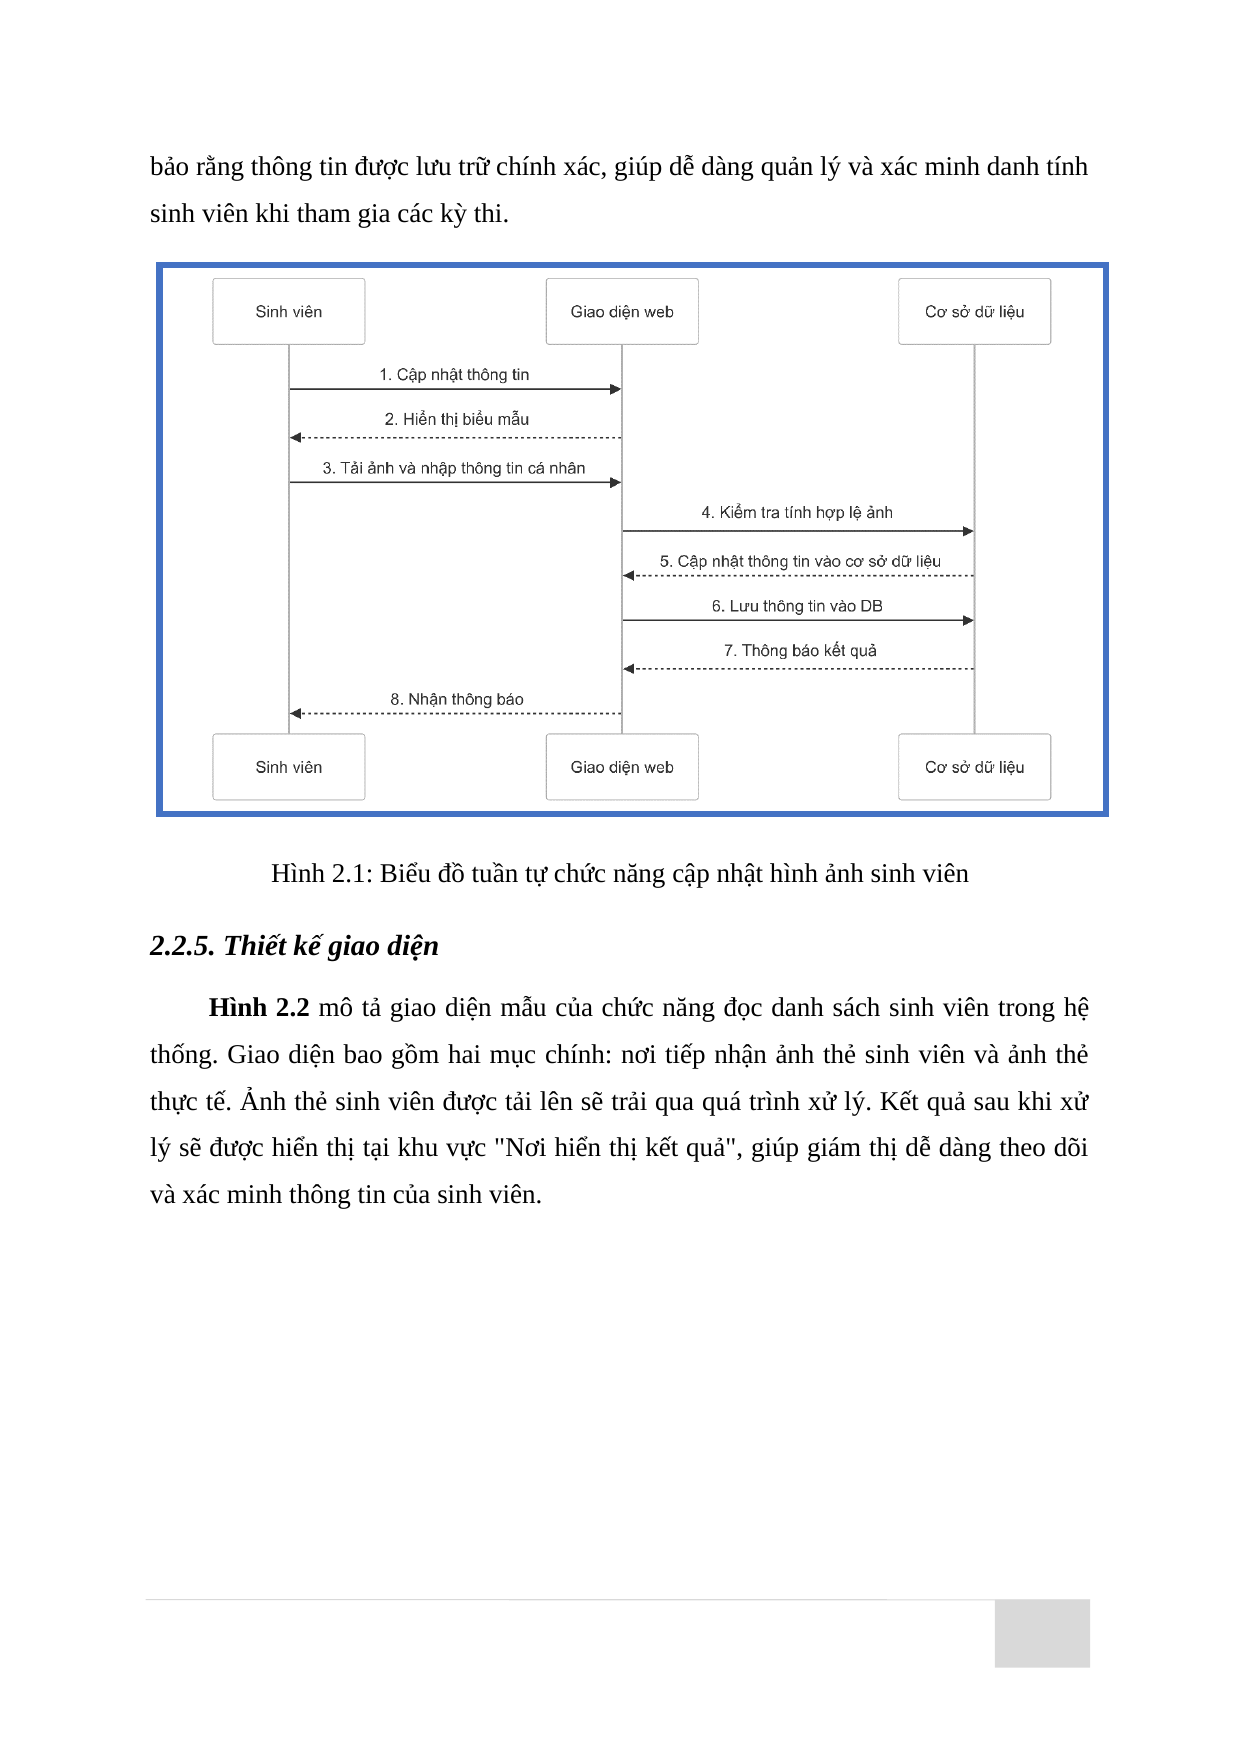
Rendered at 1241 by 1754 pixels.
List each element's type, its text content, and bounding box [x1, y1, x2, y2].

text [150, 150, 1090, 228]
text Hình 2.1: Biểu đồ tuần tự chức năng cập nhật hình ảnh sinh viên [150, 857, 1090, 888]
text Thiết kế giao diện [150, 928, 1090, 962]
picture [163, 268, 1103, 811]
text Hình 2.2 mô tả giao diện mẫu của chức năng đọc danh sách sinh viên trong hệ thống. Giao diện bao gồm hai mục chính: nơi tiếp nhận ảnh thẻ sinh viên và ảnh thẻ thực tế. Ảnh thẻ sinh viên được tải lên sẽ trải qua quá trình xử lý. Kết quả sau khi xử lý sẽ được hiển thị tại khu vực "Nơi hiển thị kết quả", giúp giám thị dễ dàng theo dõi và xác minh thông tin của sinh viên. [150, 991, 1090, 1209]
